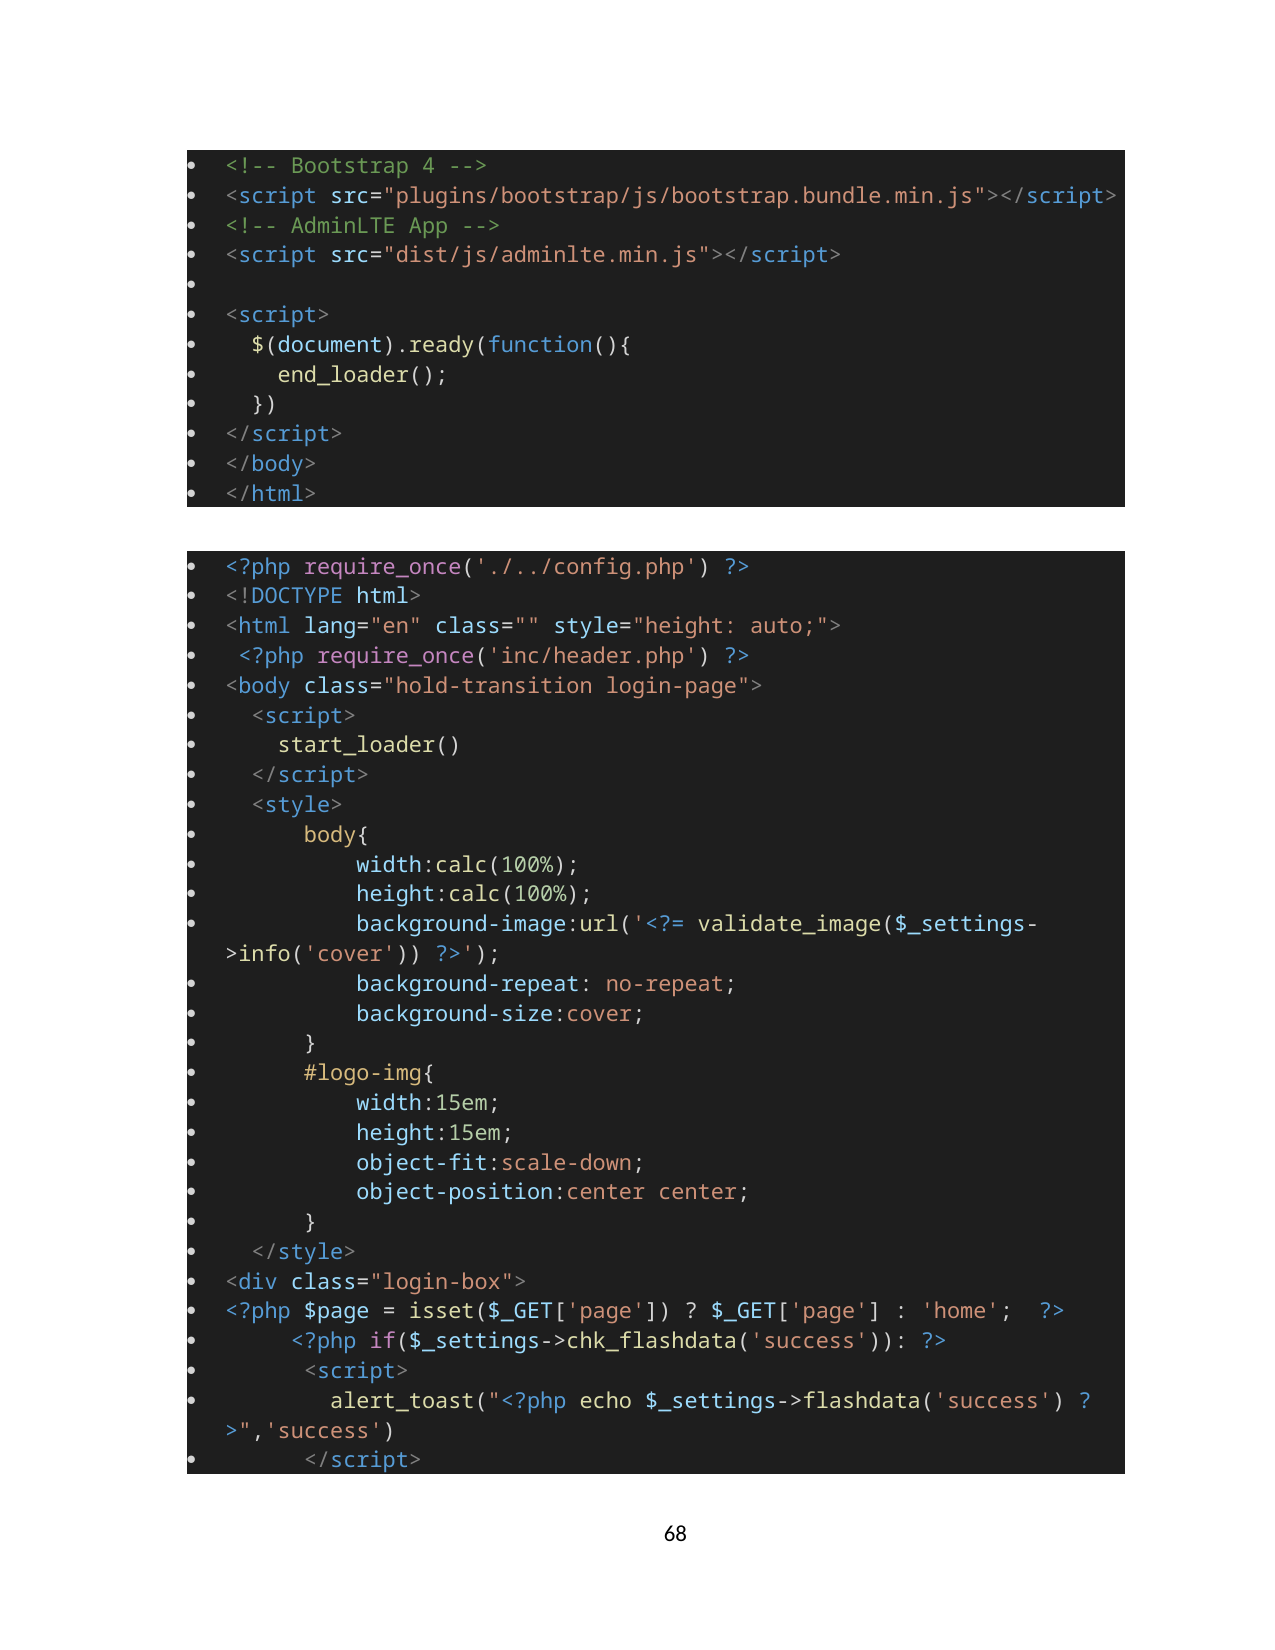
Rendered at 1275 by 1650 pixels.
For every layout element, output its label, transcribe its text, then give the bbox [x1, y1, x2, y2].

list </html> [187, 478, 1125, 507]
list background-image:url('<?= validate_image($_settings->info('cover')) ?>'); [187, 908, 1125, 968]
list $(document).ready(function(){ [187, 329, 1125, 358]
list <script src="dist/js/adminlte.min.js"></script> [187, 239, 1125, 269]
list </script> [187, 759, 1125, 789]
list height:calc(100%); [187, 878, 1125, 908]
list #logo-img{ [187, 1057, 1125, 1087]
list <div class="login-box"> [187, 1266, 1125, 1295]
list } [187, 1206, 1125, 1236]
list body{ [187, 819, 1125, 848]
list <script src="plugins/bootstrap/js/bootstrap.bundle.min.js"></script> [187, 180, 1125, 209]
list height:15em; [187, 1117, 1125, 1146]
list <!-- Bootstrap 4 --> [187, 150, 1125, 180]
list width:calc(100%); [187, 848, 1125, 878]
list </body> [187, 448, 1125, 478]
list <?php require_once('./../config.php') ?> [187, 551, 1125, 580]
list <!DOCTYPE html> [187, 580, 1125, 610]
list </script> [187, 418, 1125, 448]
list start_loader() [187, 729, 1125, 759]
list <?php $page = isset($_GET['page']) ? $_GET['page'] : 'home'; ?> [187, 1295, 1125, 1325]
list <!-- AdminLTE App --> [187, 209, 1125, 239]
list <?php require_once('inc/header.php') ?> [187, 640, 1125, 670]
list }) [187, 388, 1125, 418]
list <script> [187, 299, 1125, 329]
list end_loader(); [187, 358, 1125, 388]
list background-repeat: no-repeat; [187, 968, 1125, 997]
list <body class="hold-transition login-page"> [187, 670, 1125, 699]
list alert_toast("<?php echo $_settings->flashdata('success') ?>",'success') [187, 1385, 1125, 1444]
list width:15em; [187, 1087, 1125, 1117]
list </style> [187, 1236, 1125, 1266]
list <?php if($_settings->chk_flashdata('success')): ?> [187, 1325, 1125, 1355]
list <html lang="en" class="" style="height: auto;"> [187, 610, 1125, 640]
list object-position:center center; [187, 1176, 1125, 1206]
list <style> [187, 789, 1125, 819]
list background-size:cover; [187, 997, 1125, 1027]
list </script> [187, 1444, 1125, 1474]
list } [187, 1027, 1125, 1057]
list <script> [187, 699, 1125, 729]
list object-fit:scale-down; [187, 1146, 1125, 1176]
list <script> [187, 1355, 1125, 1385]
